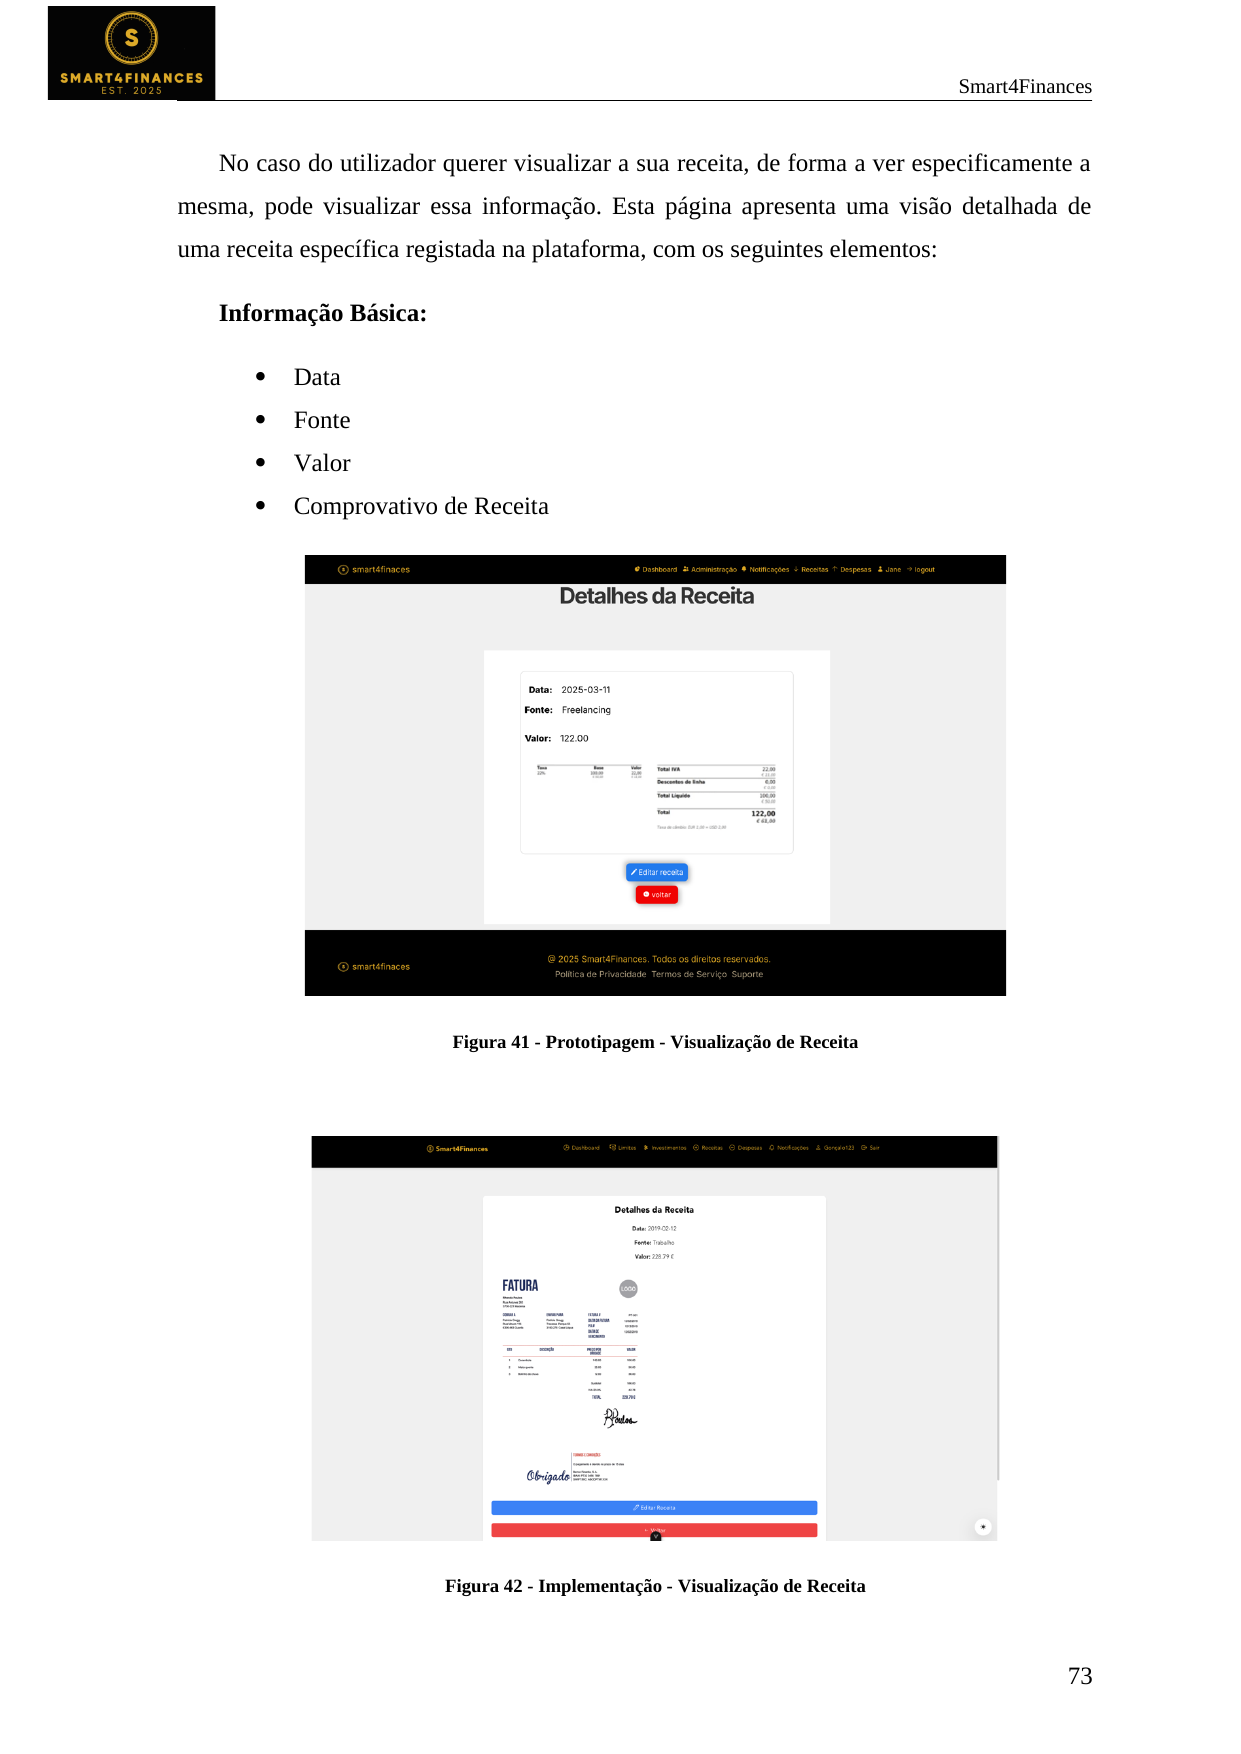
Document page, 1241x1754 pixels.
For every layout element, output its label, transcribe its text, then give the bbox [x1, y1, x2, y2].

text No caso do utilizador querer visualizar a sua receita, de forma a ver especificamente a mesma, pode visualizar essa informação. Esta página apresenta uma visão detalhada de uma receita específica registada na plataforma, com os seguintes elementos: [177, 148, 1092, 263]
text Informação Básica: [177, 298, 1092, 327]
picture [311, 1136, 1000, 1541]
list Valor [256, 448, 1092, 477]
picture [304, 555, 1007, 996]
list Fonte [256, 405, 1092, 434]
list Comprovativo de Receita [256, 491, 1092, 520]
picture [47, 6, 216, 100]
list Data [256, 362, 1092, 391]
